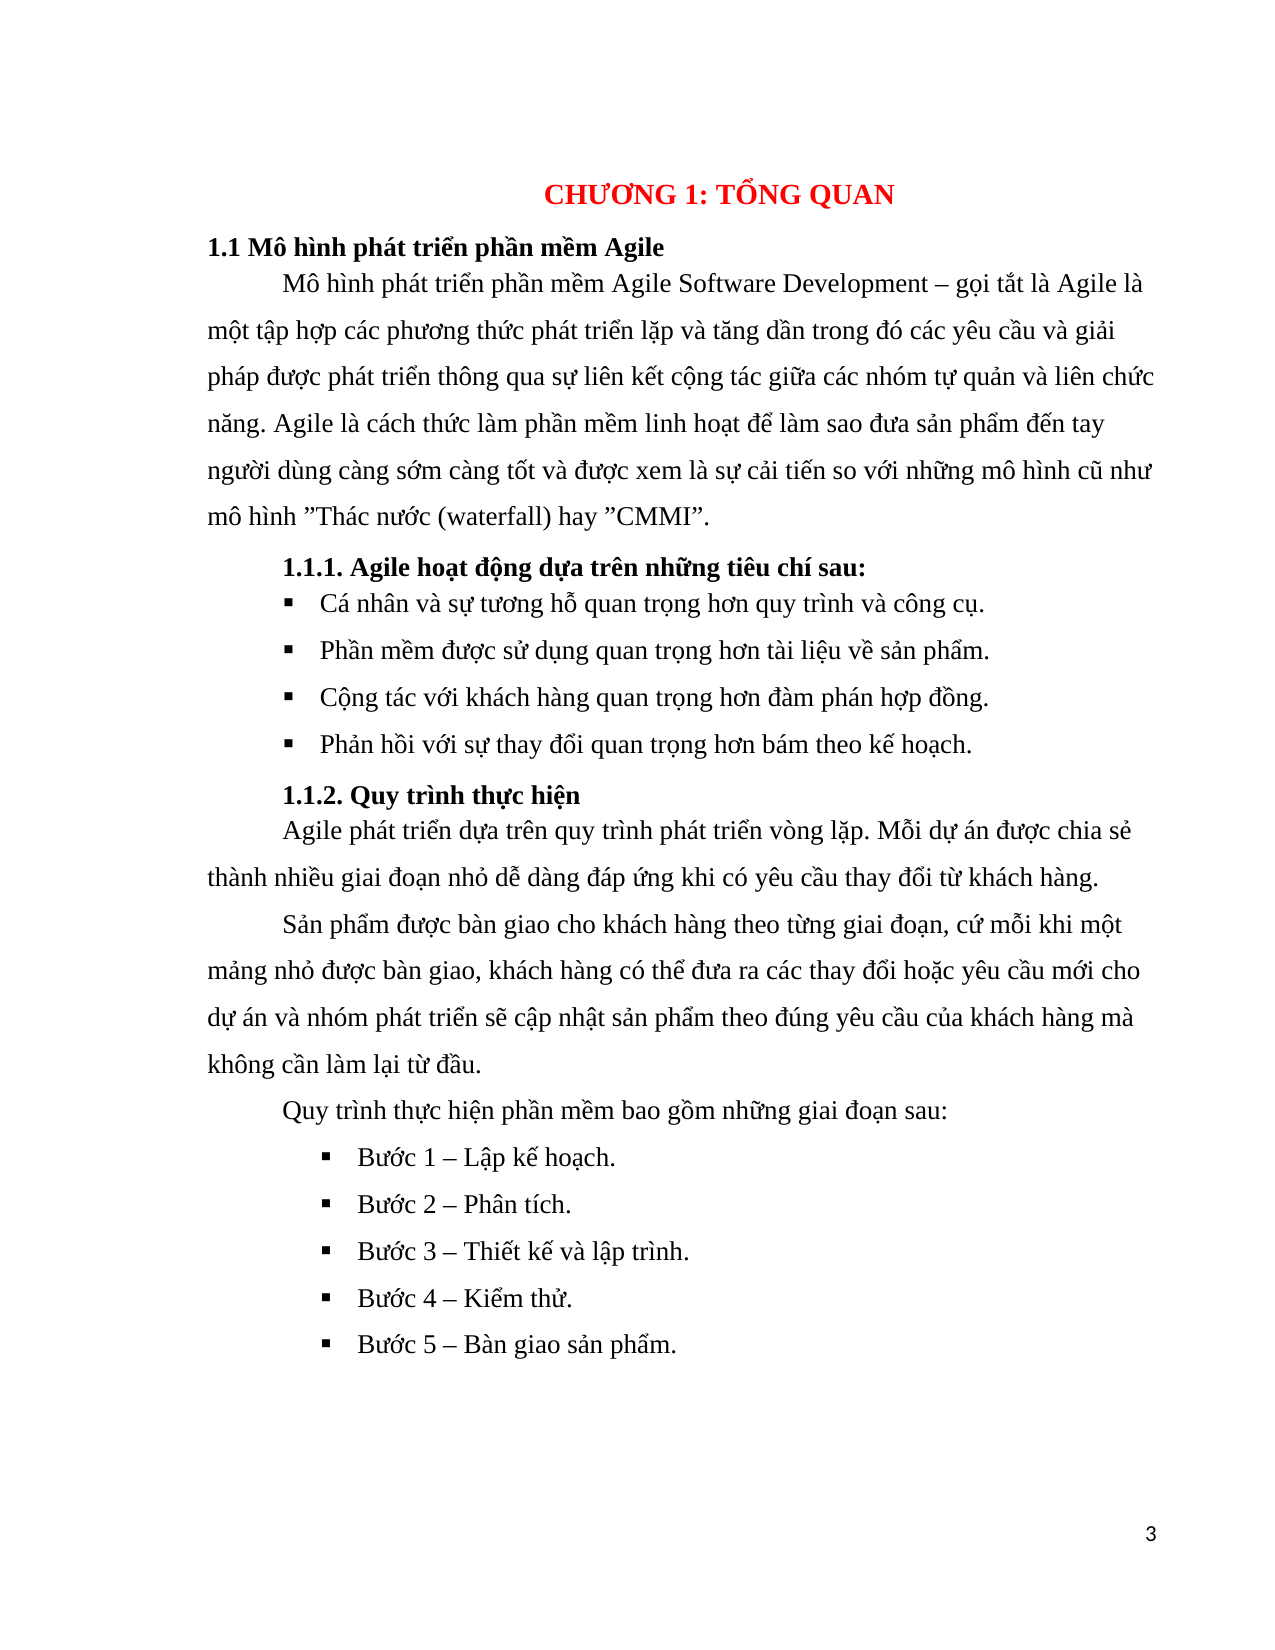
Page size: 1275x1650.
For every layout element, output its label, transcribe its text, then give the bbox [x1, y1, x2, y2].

text Quy trình thực hiện phần mềm bao gồm những giai đoạn sau: [207, 1094, 1156, 1126]
list Bước 2 – Phân tích. [319, 1188, 1156, 1219]
list Bước 1 – Lập kế hoạch. [207, 1141, 1156, 1172]
subtitle 1.1.1. Agile hoạt động dựa trên những tiêu chí sau: [207, 551, 1156, 582]
list Cá nhân và sự tương hỗ quan trọng hơn quy trình và công cụ. [282, 587, 1156, 618]
list Phần mềm được sử dụng quan trọng hơn tài liệu về sản phẩm. [282, 634, 1156, 665]
text Agile phát triển dựa trên quy trình phát triển vòng lặp. Mỗi dự án được chia sẻ thành nhiều giai đoạn nhỏ dễ dàng đáp ứng khi có yêu cầu thay đổi từ khách hàng. [207, 814, 1156, 892]
list Bước 4 – Kiểm thử. [319, 1282, 1156, 1313]
list Bước 5 – Bàn giao sản phẩm. [319, 1329, 1156, 1360]
text Mô hình phát triển phần mềm Agile Software Development – gọi tắt là Agile là một tập hợp các phương thức phát triển lặp và tăng dần trong đó các yêu cầu và giải pháp được phát triển thông qua sự liên kết cộng tác giữa các nhóm tự quản và liên chức năng. Agile là cách thức làm phần mềm linh hoạt để làm sao đưa sản phẩm đến tay người dùng càng sớm càng tốt và được xem là sự cải tiến so với những mô hình cũ như mô hình ”Thác nước (waterfall) hay ”CMMI”. [207, 267, 1156, 532]
subtitle 1.1 Mô hình phát triển phần mềm Agile [207, 231, 1156, 263]
list Phản hồi với sự thay đổi quan trọng hơn bám theo kế hoạch. [282, 728, 1156, 759]
list Bước 3 – Thiết kế và lập trình. [319, 1235, 1156, 1266]
list CHƯƠNG 1: TỔNG QUAN [207, 177, 1156, 211]
list Cộng tác với khách hàng quan trọng hơn đàm phán hợp đồng. [282, 681, 1156, 712]
text Sản phẩm được bàn giao cho khách hàng theo từng giai đoạn, cứ mỗi khi một mảng nhỏ được bàn giao, khách hàng có thể đưa ra các thay đổi hoặc yêu cầu mới cho dự án và nhóm phát triển sẽ cập nhật sản phẩm theo đúng yêu cầu của khách hàng mà không cần làm lại từ đầu. [207, 908, 1156, 1079]
subtitle 1.1.2. Quy trình thực hiện [207, 779, 1156, 810]
